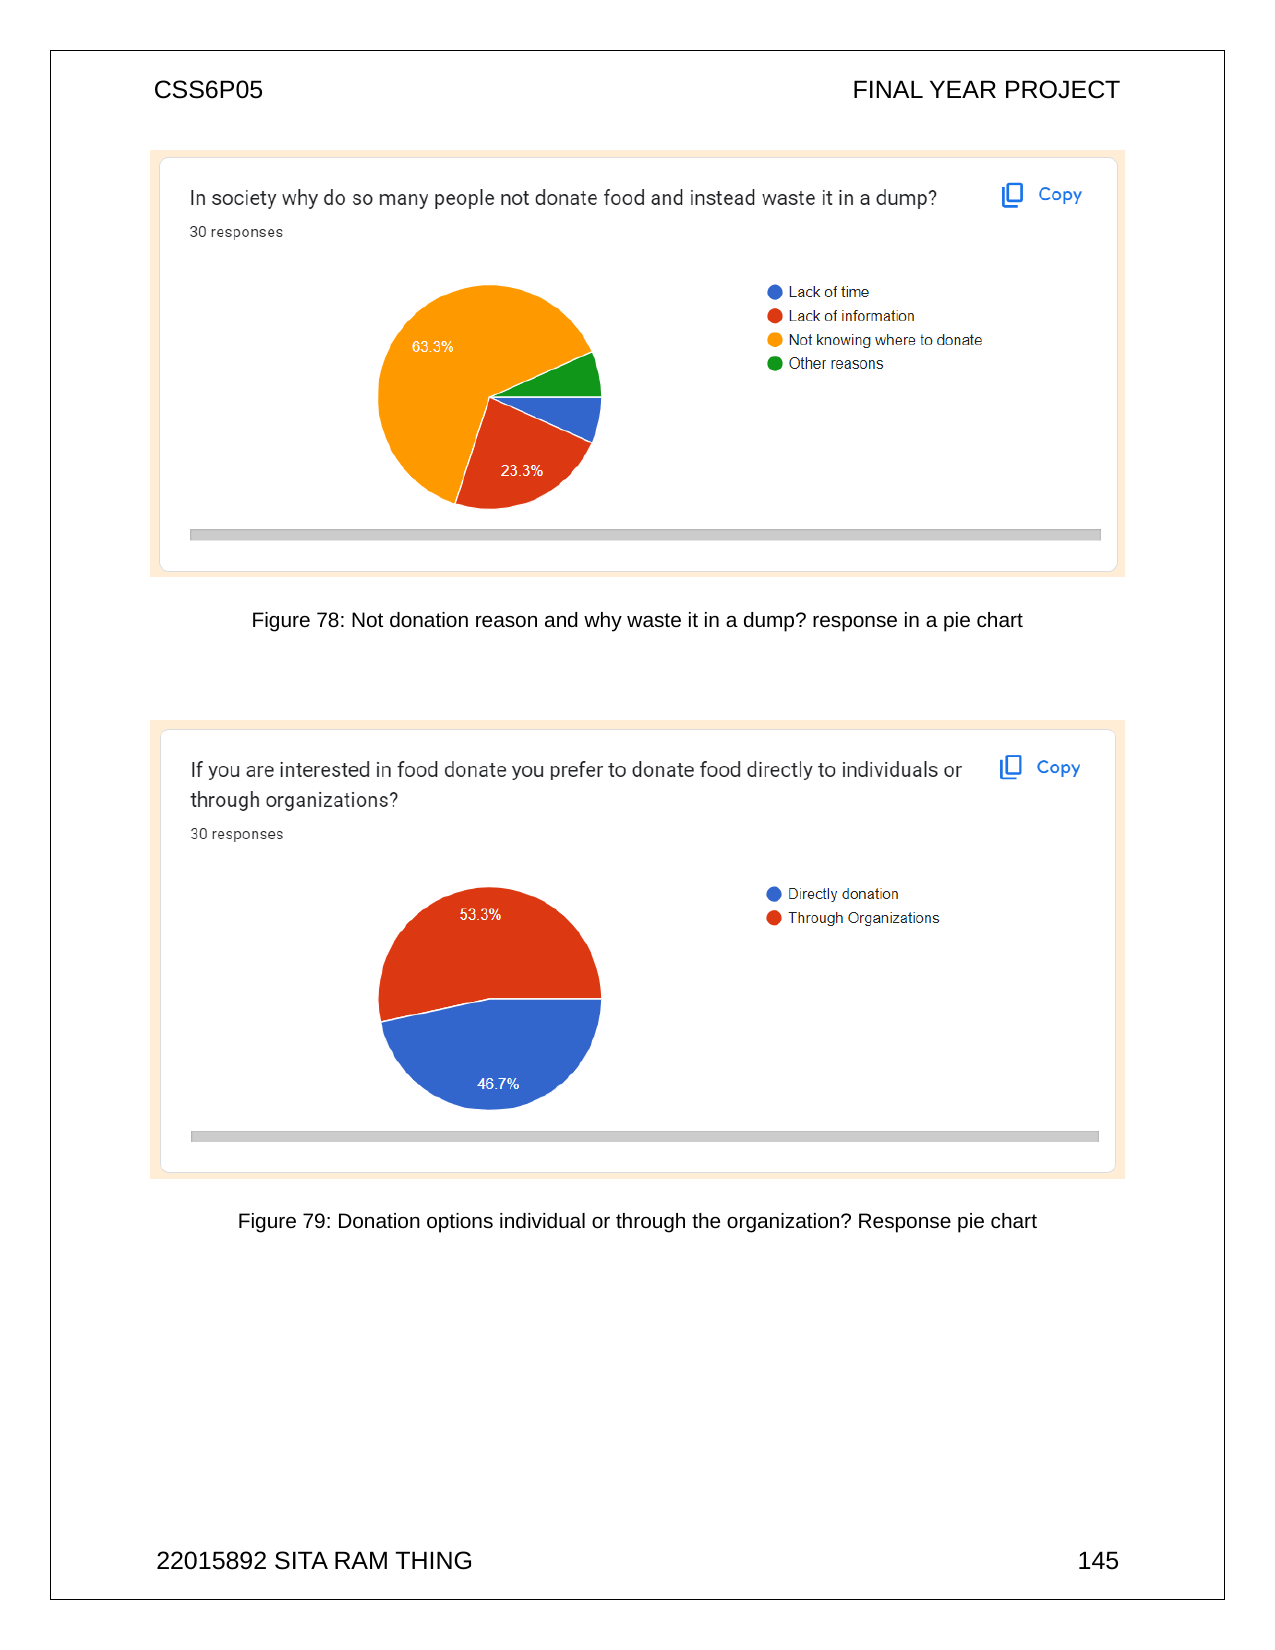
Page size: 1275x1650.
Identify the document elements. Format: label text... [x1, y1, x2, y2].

text Figure 79: Donation options individual or through the organization? Response pie chart [150, 1209, 1125, 1233]
picture [150, 150, 1125, 577]
picture [150, 720, 1125, 1179]
text Figure 78: Not donation reason and why waste it in a dump? response in a pie chart [150, 608, 1125, 632]
